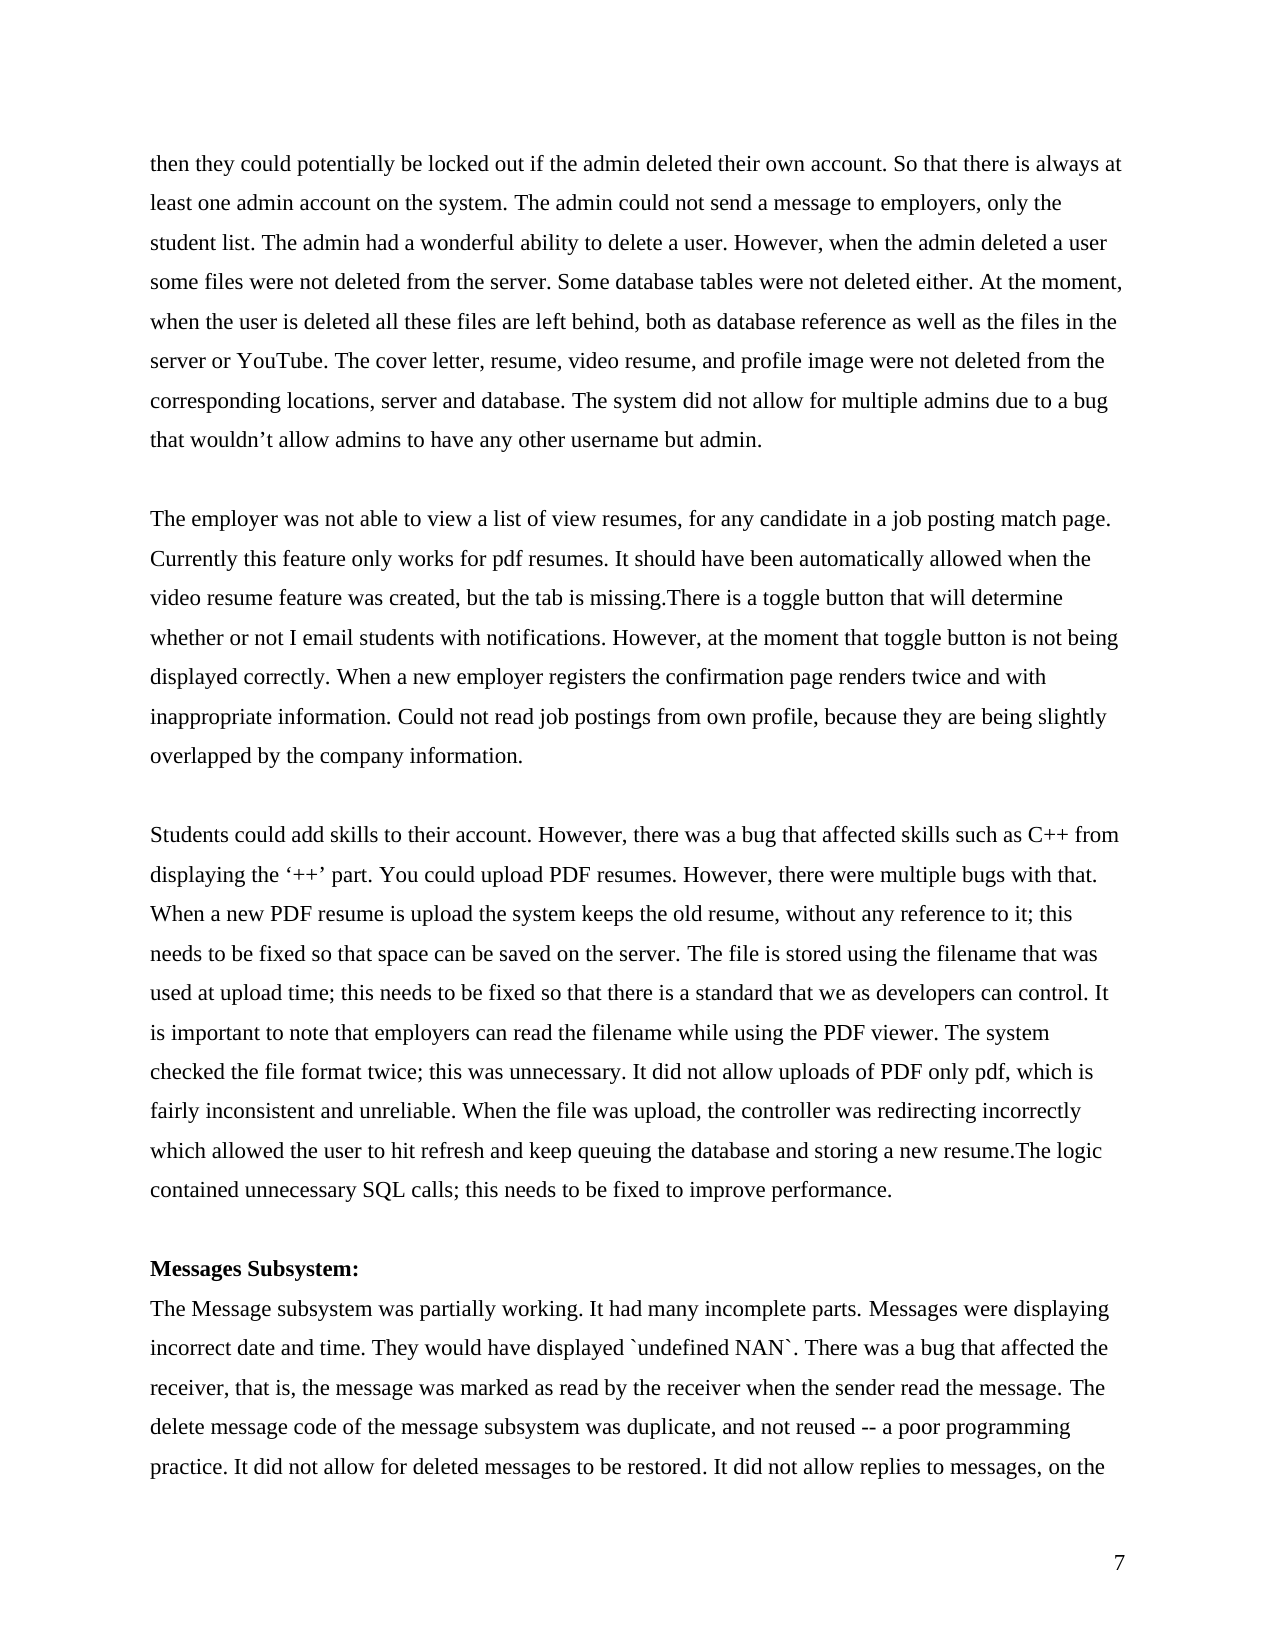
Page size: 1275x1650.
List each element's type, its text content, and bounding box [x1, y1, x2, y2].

text The employer was not able to view a list of view resumes, for any candidate in a job posting match page. Currently this feature only works for pdf resumes. It should have been automatically allowed when the video resume feature was created, but the tab is missing.There is a toggle button that will determine whether or not I email students with notifications. However, at the moment that toggle button is not being displayed correctly. When a new employer registers the confirmation page renders twice and with inappropriate information. Could not read job postings from own profile, because they are being slightly overlapped by the company information. [150, 505, 1125, 768]
text Students could add skills to their account. However, there was a bug that affected skills such as C++ from displaying the ‘++’ part. You could upload PDF resumes. However, there were multiple bugs with that. When a new PDF resume is upload the system keeps the old resume, without any reference to it; this needs to be fixed so that space can be saved on the server. The file is stored using the filename that was used at upload time; this needs to be fixed so that there is a standard that we as developers can control. It is important to note that employers can read the filename while using the PDF viewer. The system checked the file format twice; this was unnecessary. It did not allow uploads of PDF only pdf, which is fairly inconsistent and unreliable. When the file was upload, the controller was redirecting incorrectly which allowed the user to hit refresh and keep queuing the database and storing a new resume.The logic contained unnecessary SQL calls; this needs to be fixed to improve performance. [150, 821, 1125, 1203]
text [150, 150, 1125, 453]
text Messages Subsystem: [150, 1255, 1125, 1282]
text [150, 1295, 1125, 1479]
